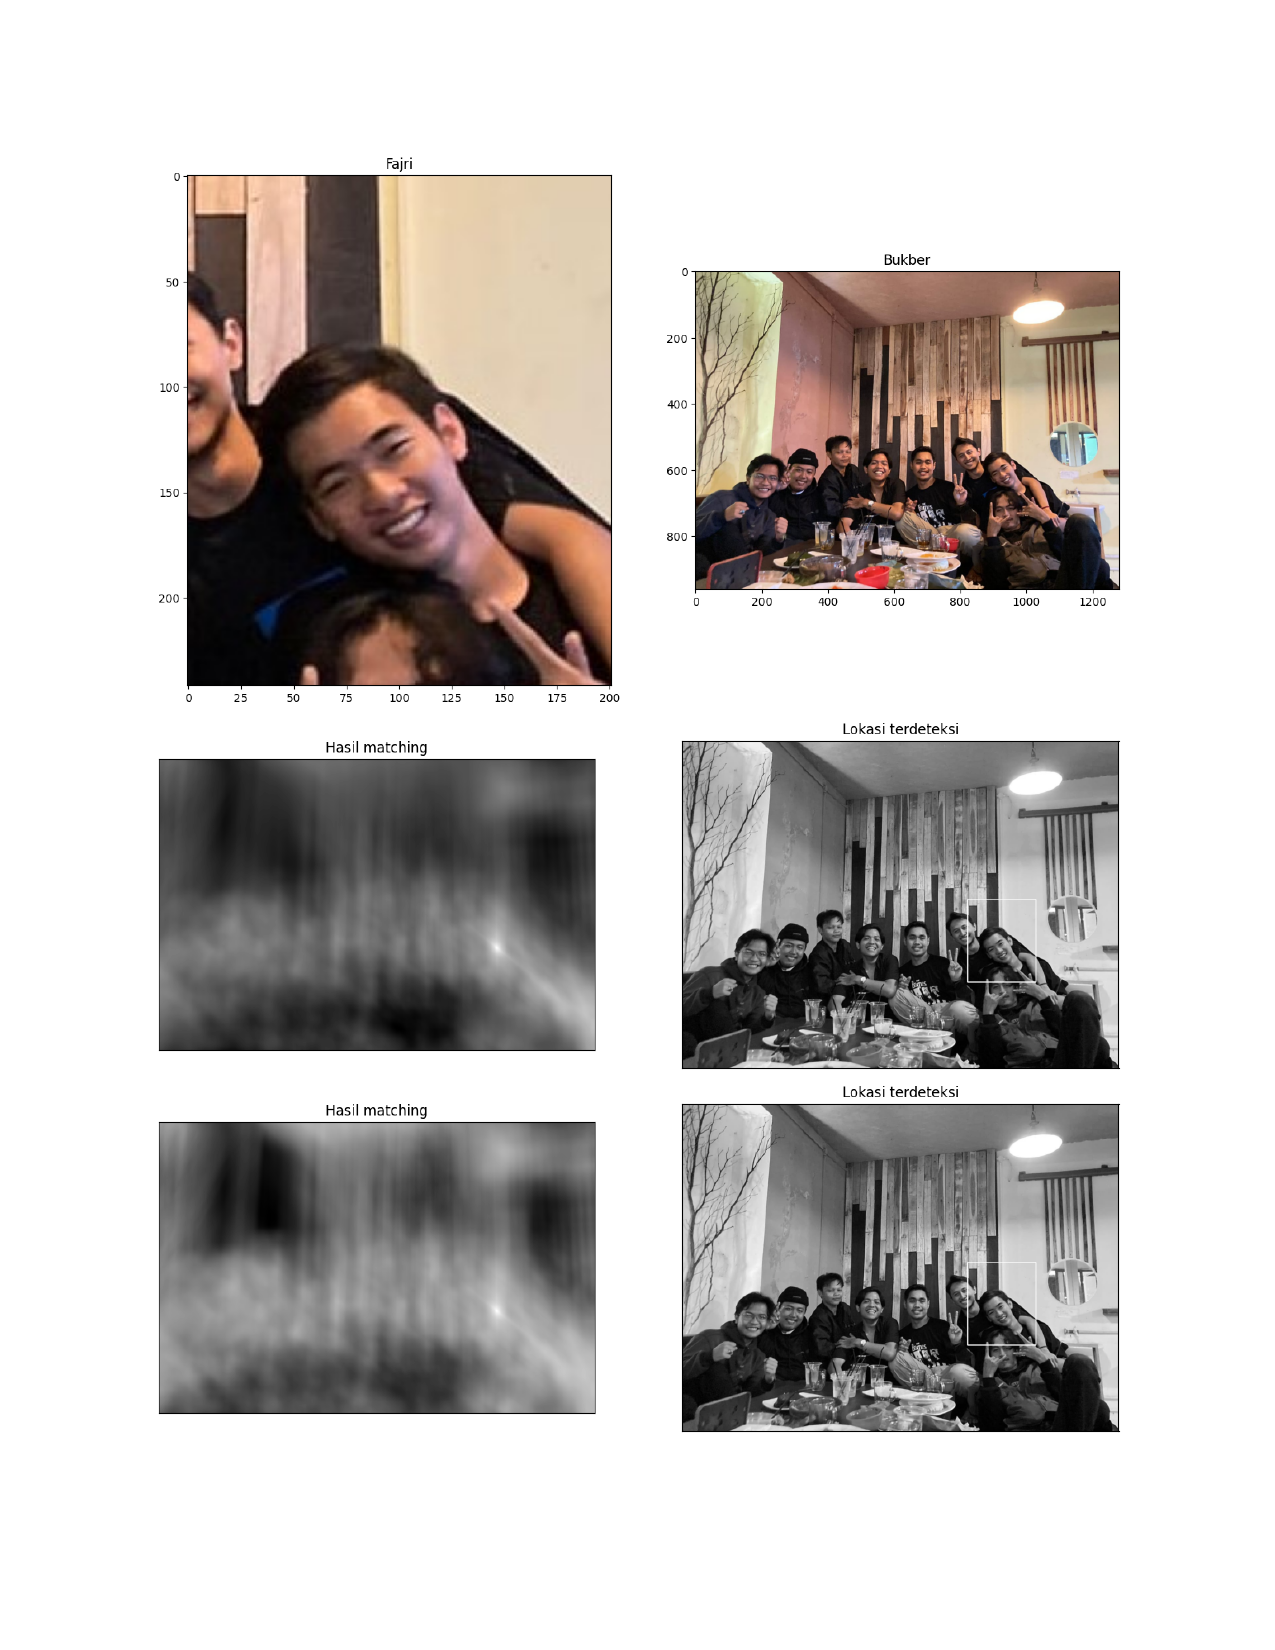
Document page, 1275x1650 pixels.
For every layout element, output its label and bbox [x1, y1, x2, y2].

picture [150, 714, 1125, 1076]
picture [150, 150, 1125, 712]
picture [150, 1077, 1125, 1439]
